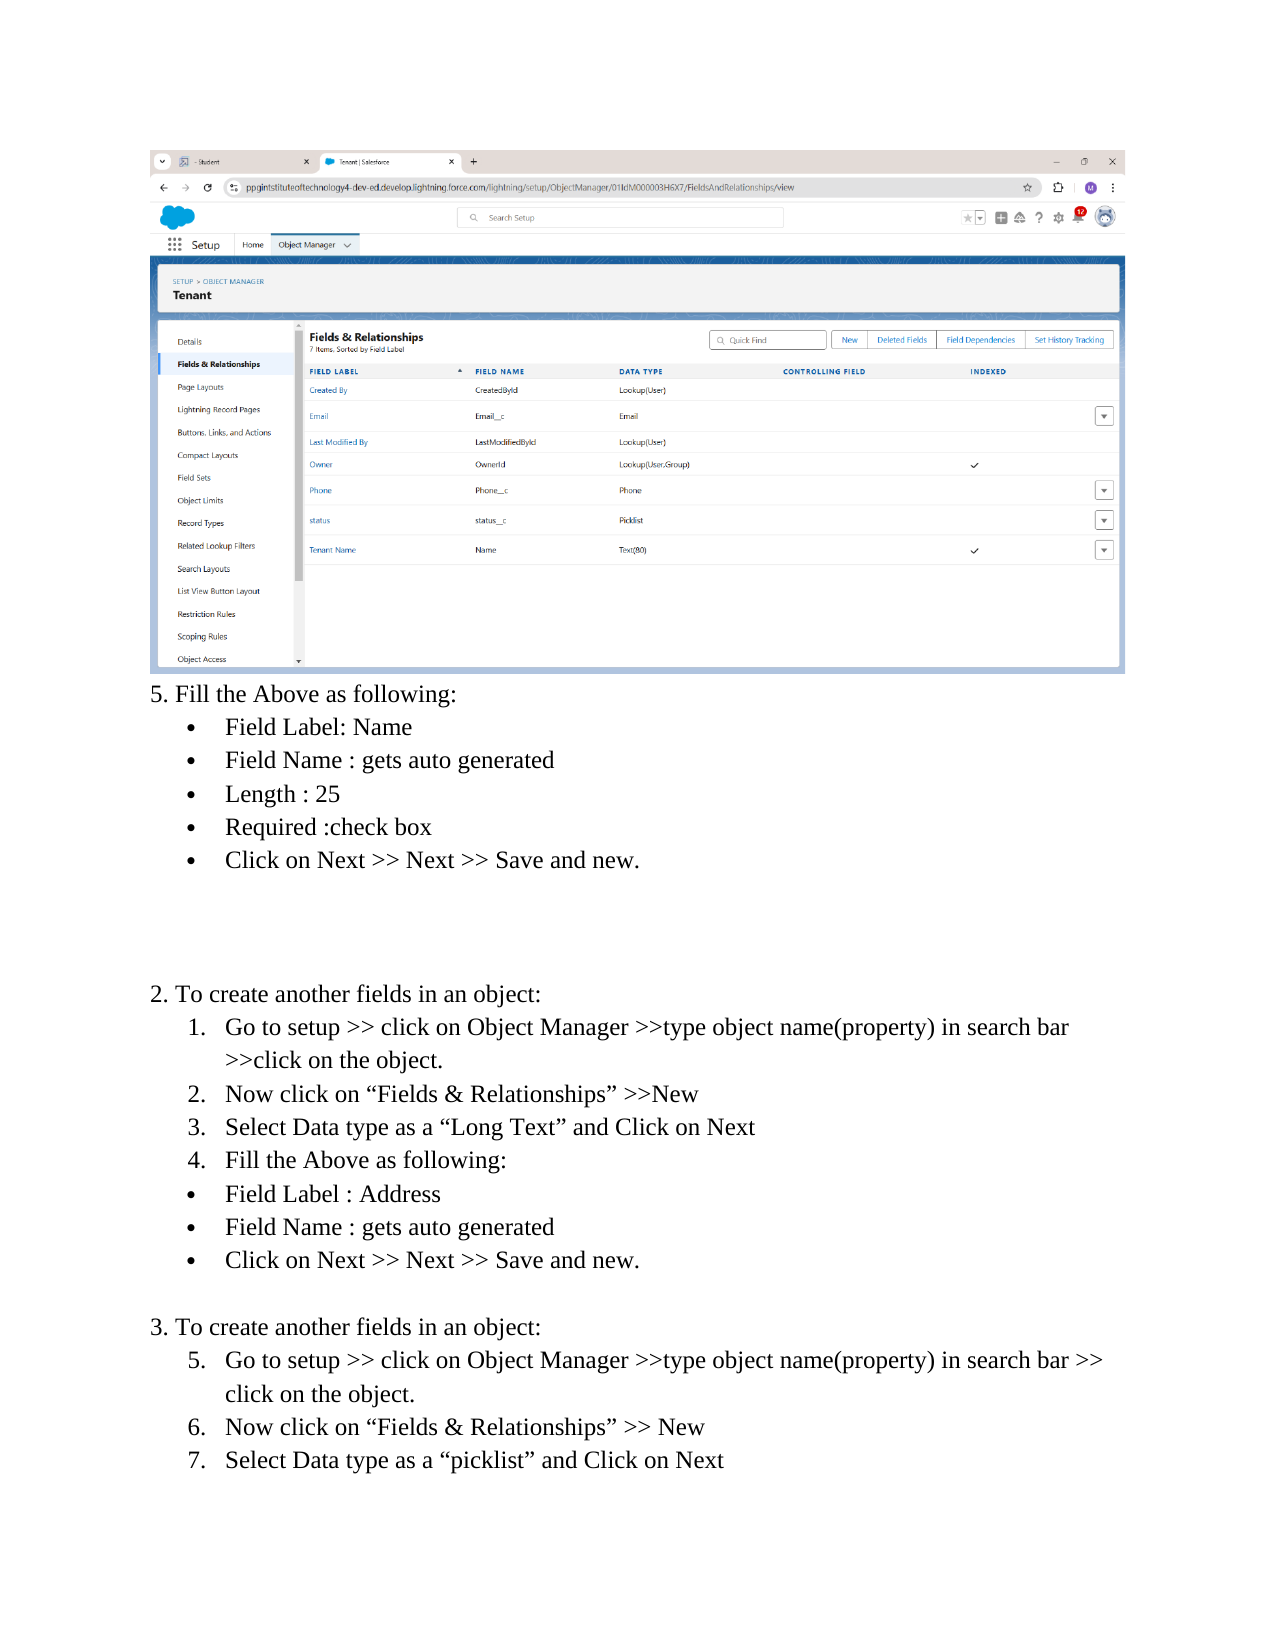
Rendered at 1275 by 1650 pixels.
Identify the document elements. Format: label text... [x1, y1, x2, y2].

picture [150, 150, 1125, 674]
list Select Data type as a “picklist” and Click on Next [187, 1446, 1125, 1474]
list Fill the Above as following: [187, 1146, 1125, 1174]
list Now click on “Fields & Relationships” >> New [187, 1412, 1125, 1441]
list Now click on “Fields & Relationships” >>New [187, 1079, 1125, 1108]
list Field Label: Name [187, 712, 1125, 741]
list Go to setup >> click on Object Manager >>type object name(property) in search bar >> click on the object. [187, 1346, 1125, 1408]
list Click on Next >> Next >> Save and new. [187, 1246, 1125, 1274]
text 2. To create another fields in an object: [150, 979, 1125, 1008]
text 3. To create another fields in an object: [150, 1312, 1125, 1341]
list Go to setup >> click on Object Manager >>type object name(property) in search bar >>click on the object. [187, 1012, 1125, 1074]
list Length : 25 [187, 779, 1125, 808]
list Select Data type as a “Long Text” and Click on Next [187, 1112, 1125, 1141]
text 5. Fill the Above as following: [150, 679, 1125, 708]
list Field Name : gets auto generated [187, 1212, 1125, 1241]
list Field Label : Address [187, 1179, 1125, 1208]
list Click on Next >> Next >> Save and new. [187, 846, 1125, 874]
list Field Name : gets auto generated [187, 746, 1125, 774]
list Required :check box [187, 812, 1125, 841]
